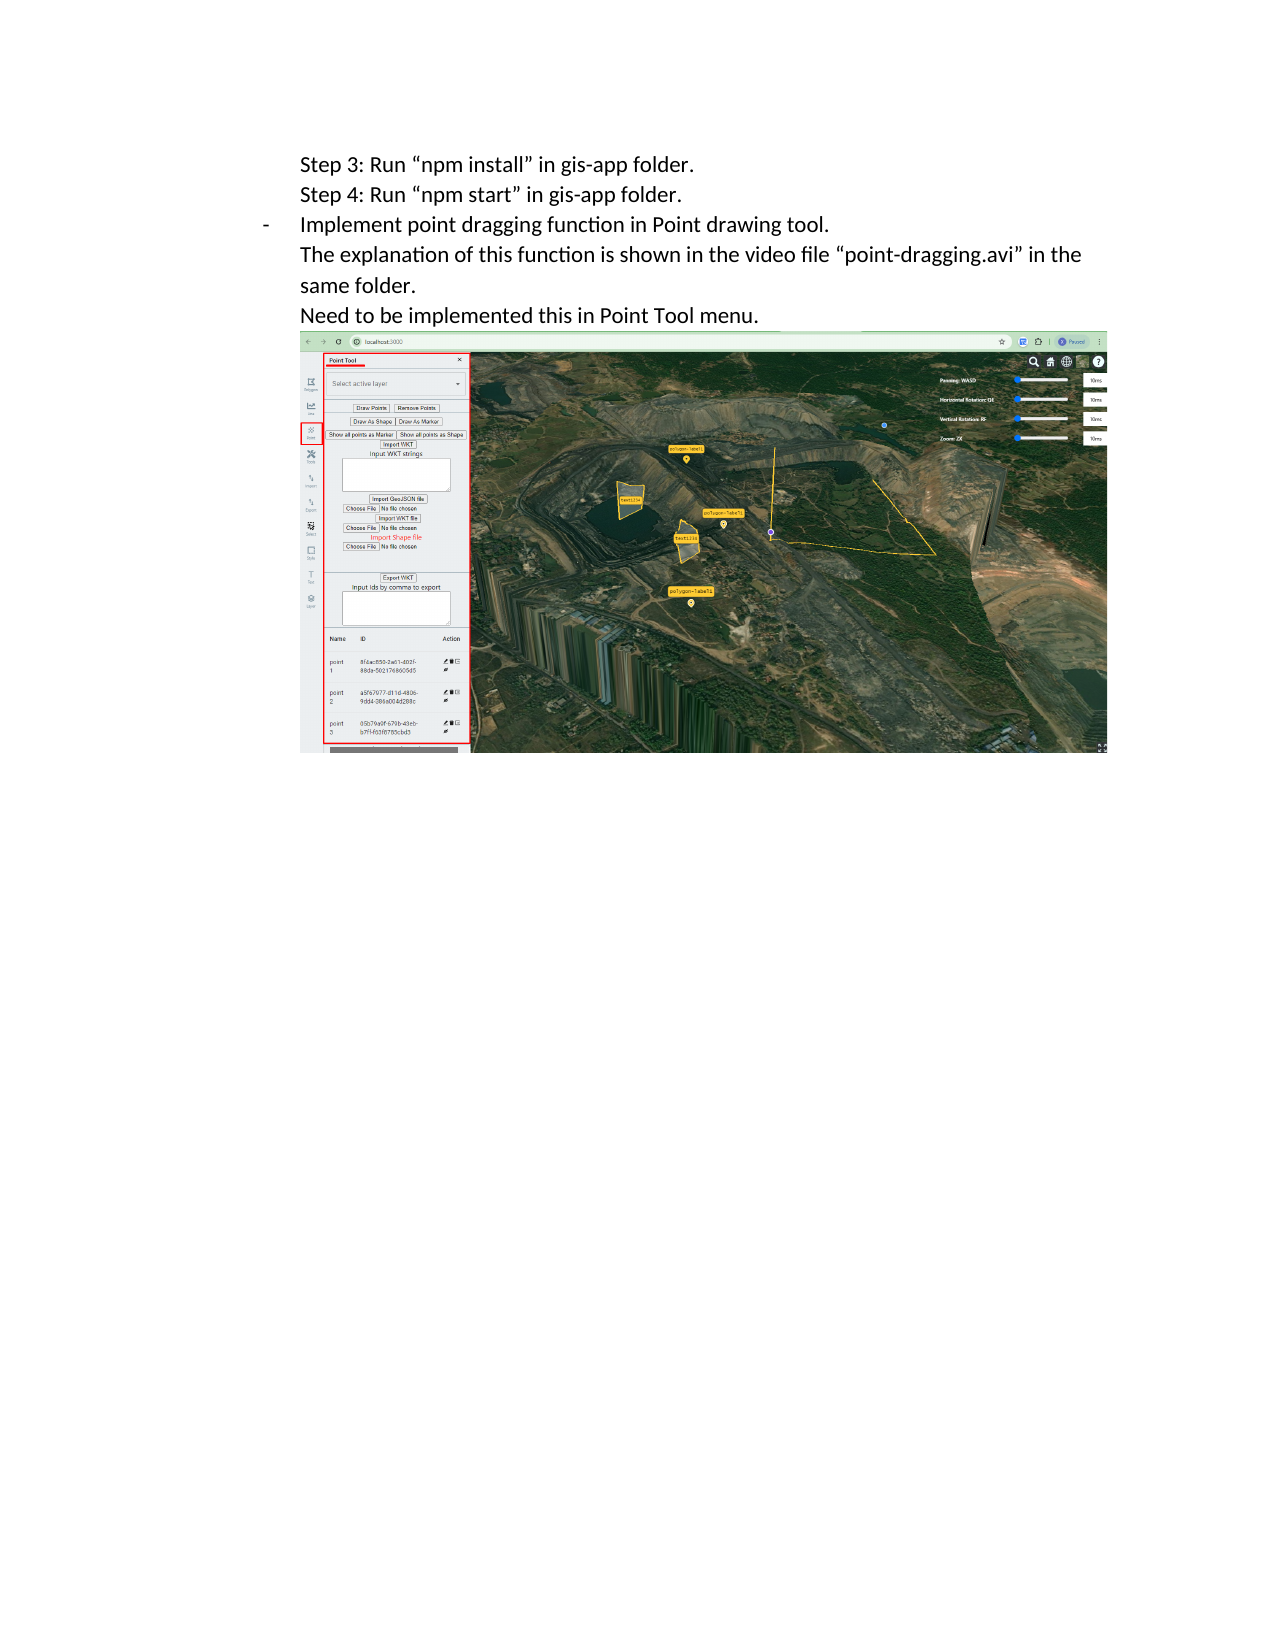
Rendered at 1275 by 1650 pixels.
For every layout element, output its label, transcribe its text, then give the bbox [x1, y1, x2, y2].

list Step 4: Run “npm start” in gis-app folder. [300, 180, 1125, 208]
list Need to be implemented this in Point Tool menu. [300, 301, 1125, 329]
list Implement point dragging function in Point drawing tool. [262, 210, 1125, 238]
list Step 3: Run “npm install” in gis-app folder. [300, 150, 1125, 178]
picture [300, 331, 1108, 753]
list The explanation of this function is shown in the video file “point-dragging.avi” in the same folder. [300, 241, 1125, 299]
